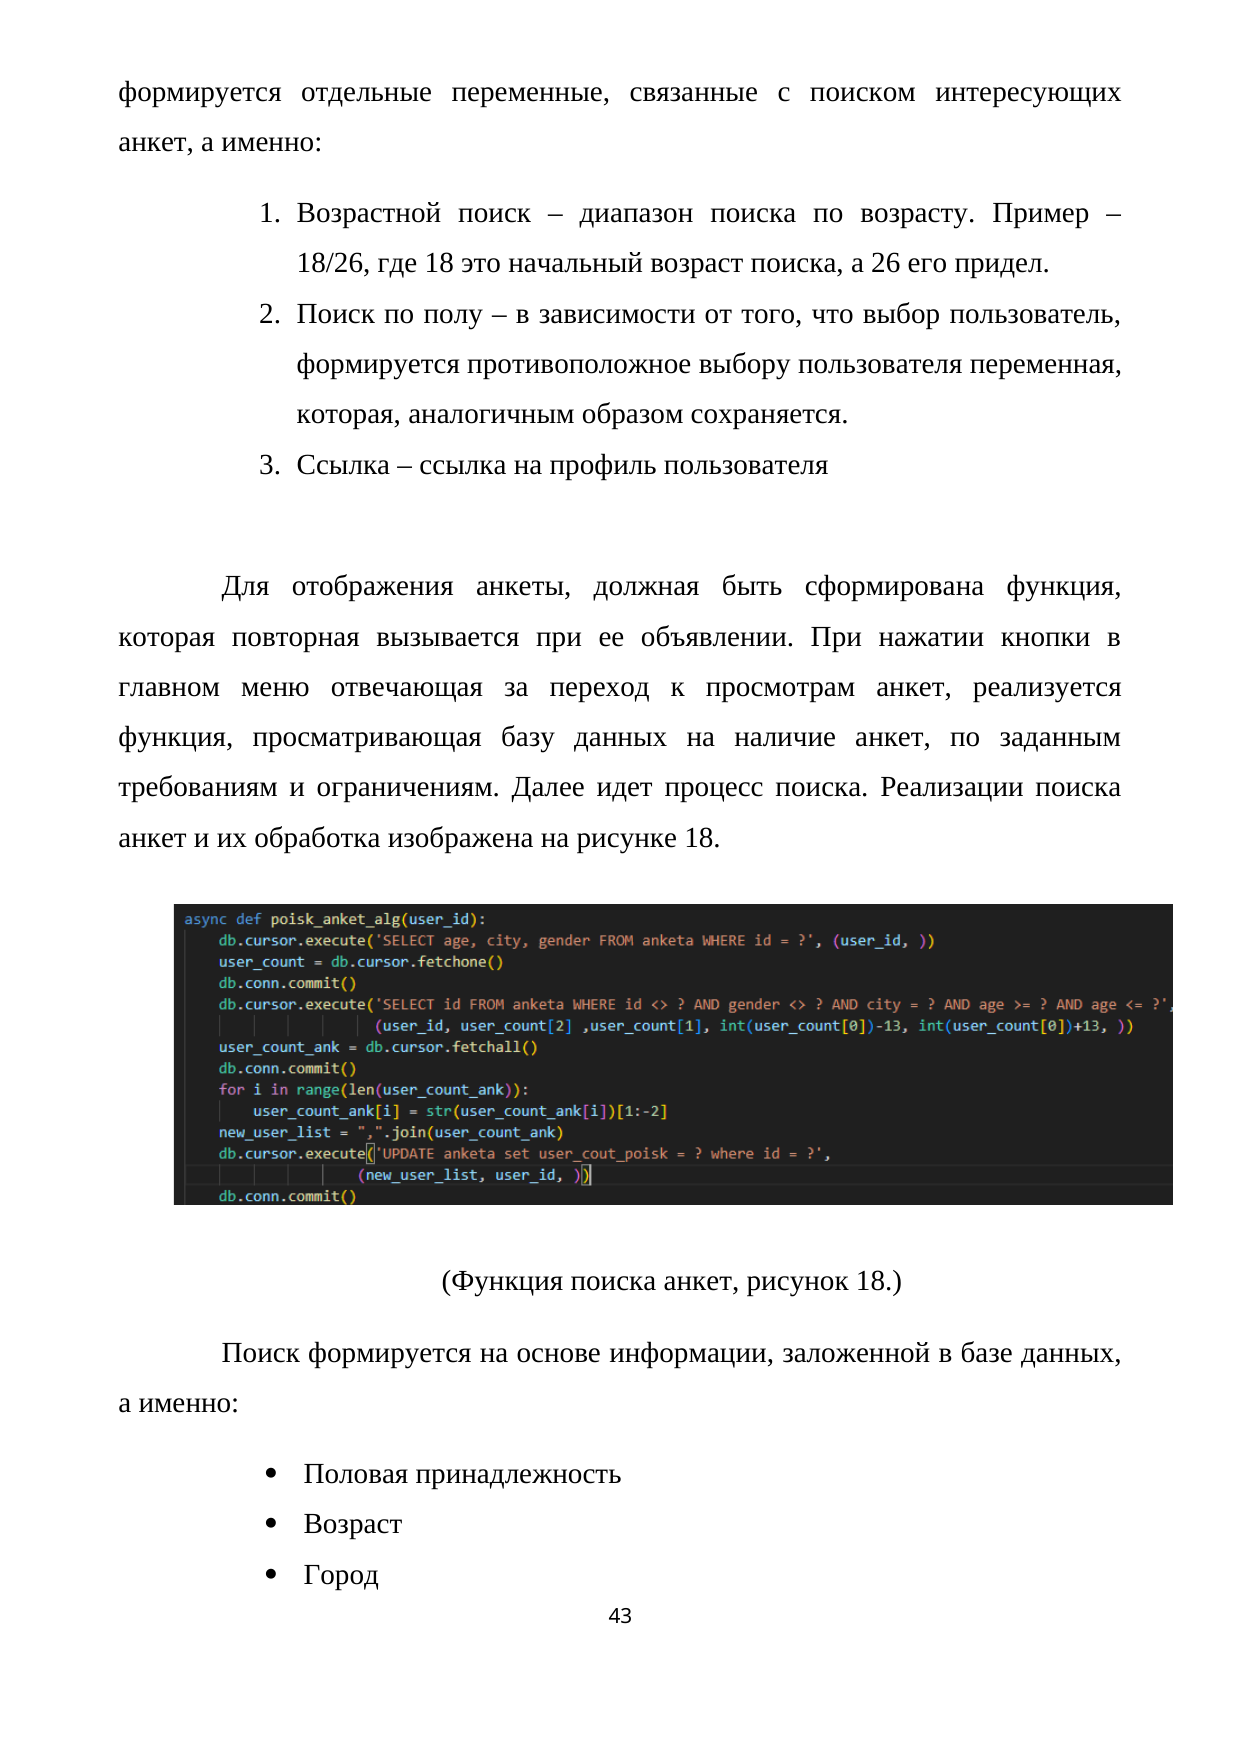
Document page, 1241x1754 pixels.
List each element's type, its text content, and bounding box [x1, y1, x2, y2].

list Половая принадлежность [266, 1456, 1122, 1490]
list Город [266, 1557, 1122, 1591]
list Ссылка – ссылка на профиль пользователя [259, 447, 1122, 480]
list Возрастной поиск – диапазон поиска по возрасту. Пример – 18/26, где 18 это начальный возраст поиска, а 26 его придел. [259, 195, 1122, 279]
picture [172, 904, 1172, 1204]
list Поиск по полу – в зависимости от того, что выбор пользователь, формируется противоположное выбору пользователя переменная, которая, аналогичным образом сохраняется. [259, 296, 1122, 430]
text Поиск формируется на основе информации, заложенной в базе данных, а именно: [118, 1335, 1122, 1418]
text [118, 74, 1122, 158]
list Возраст [266, 1507, 1122, 1540]
text Для отображения анкеты, должная быть сформирована функция, которая повторная вызывается при ее объявлении. При нажатии кнопки в главном меню отвечающая за переход к просмотрам анкет, реализуется функция, просматривающая базу данных на наличие анкет, по заданным требованиям и ограничениям. Далее идет процесс поиска. Реализации поиска анкет и их обработка изображена на рисунке 18. [118, 568, 1122, 853]
